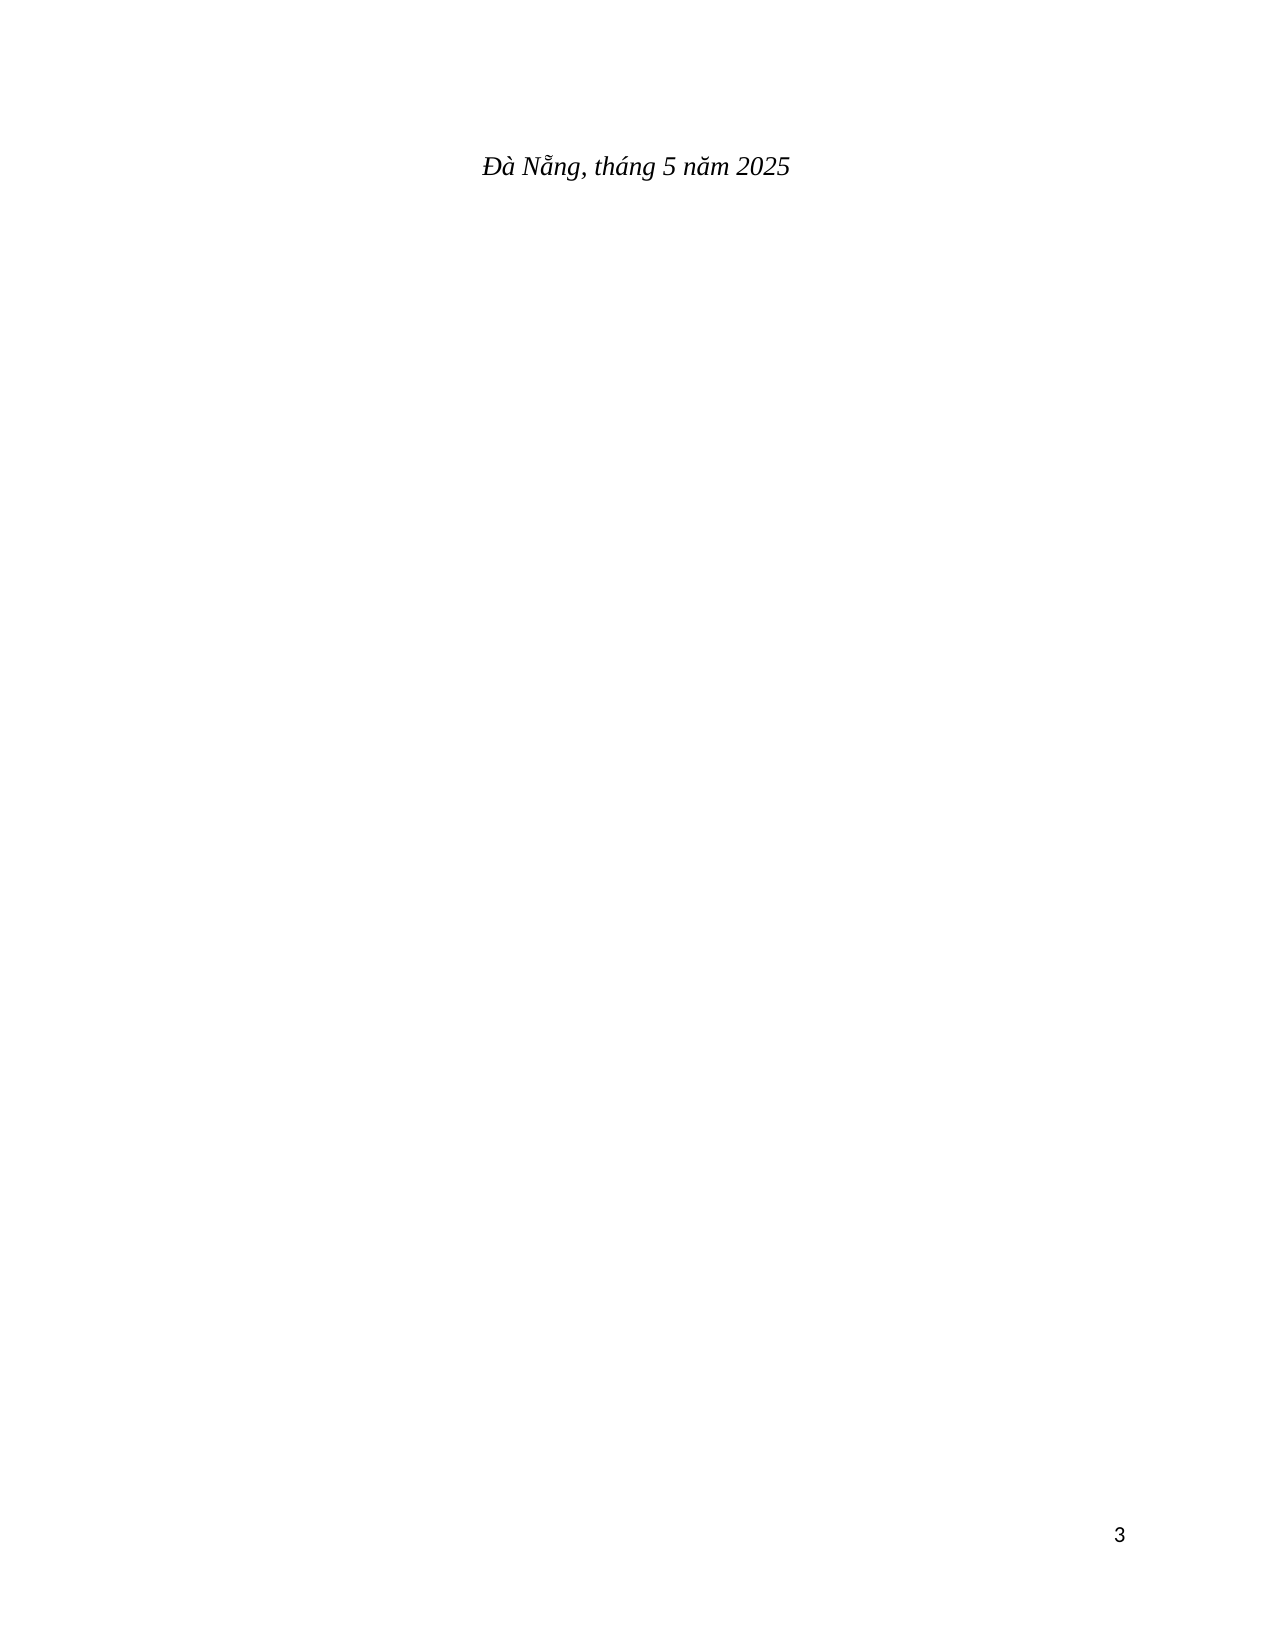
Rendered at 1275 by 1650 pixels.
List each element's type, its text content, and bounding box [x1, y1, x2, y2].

text Đà Nẵng, tháng 5 năm 2025 [150, 150, 1125, 181]
